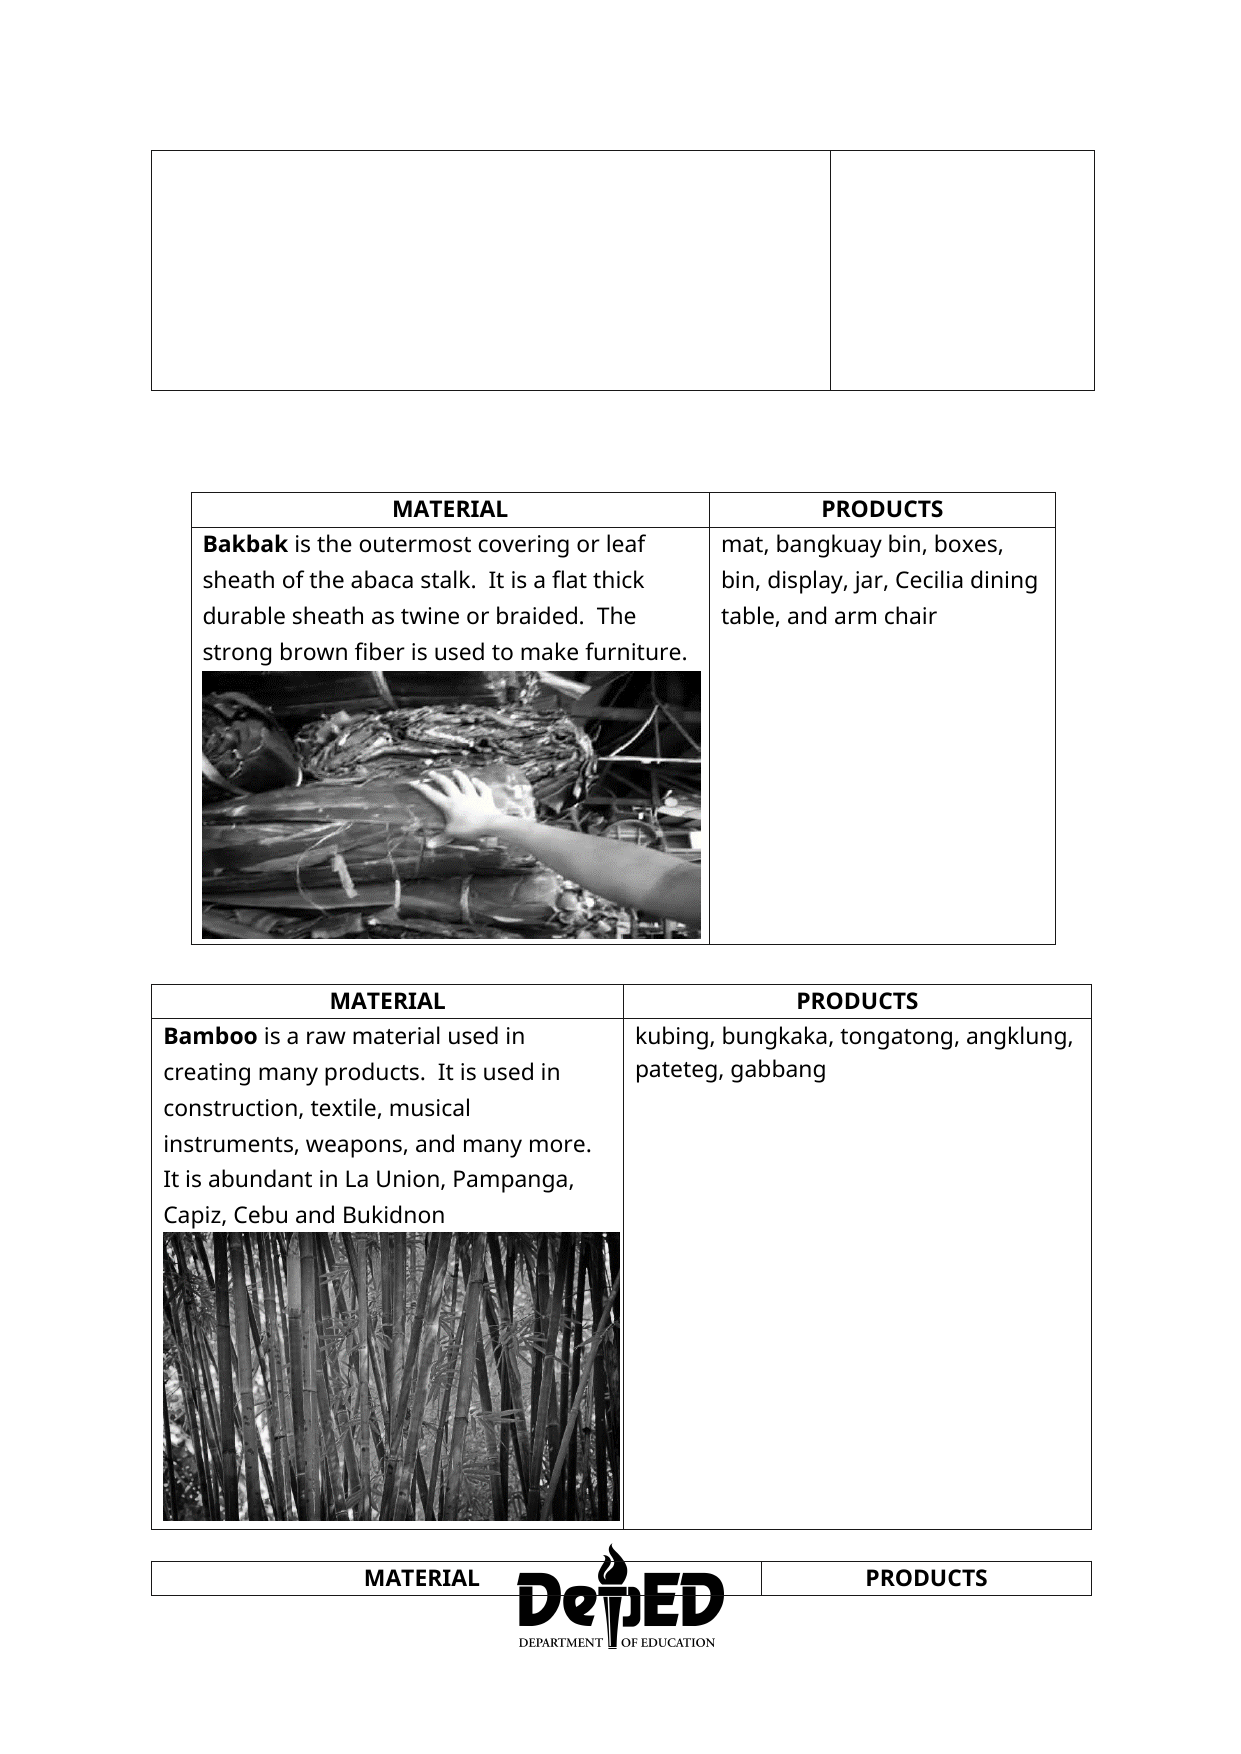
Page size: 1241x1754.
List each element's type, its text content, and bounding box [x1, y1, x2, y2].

table_header PRODUCTS [624, 985, 1091, 1018]
table_header PRODUCTS [710, 493, 1055, 527]
table_header MATERIAL [152, 1562, 761, 1595]
table_header PRODUCTS [762, 1562, 1091, 1595]
picture [202, 671, 701, 939]
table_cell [152, 151, 830, 389]
picture [163, 1232, 620, 1521]
table_header MATERIAL [152, 985, 623, 1018]
table_cell mat, bangkuay bin, boxes, bin, display, jar, Cecilia dining table, and arm chair [710, 528, 1055, 944]
table_header MATERIAL [192, 493, 709, 527]
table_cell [831, 151, 1094, 389]
table_cell Bakbak is the outermost covering or leaf sheath of the abaca stalk. It is a flat thick durable sheath as twine or braided. The strong brown fiber is used to make furniture. [192, 528, 709, 944]
table_cell kubing, bungkaka, tongatong, angklung, pateteg, gabbang [624, 1019, 1091, 1529]
table_cell Bamboo is a raw material used in creating many products. It is used in construction, textile, musical instruments, weapons, and many more. It is abundant in La Union, Pampanga, Capiz, Cebu and Bukidnon [152, 1019, 623, 1529]
